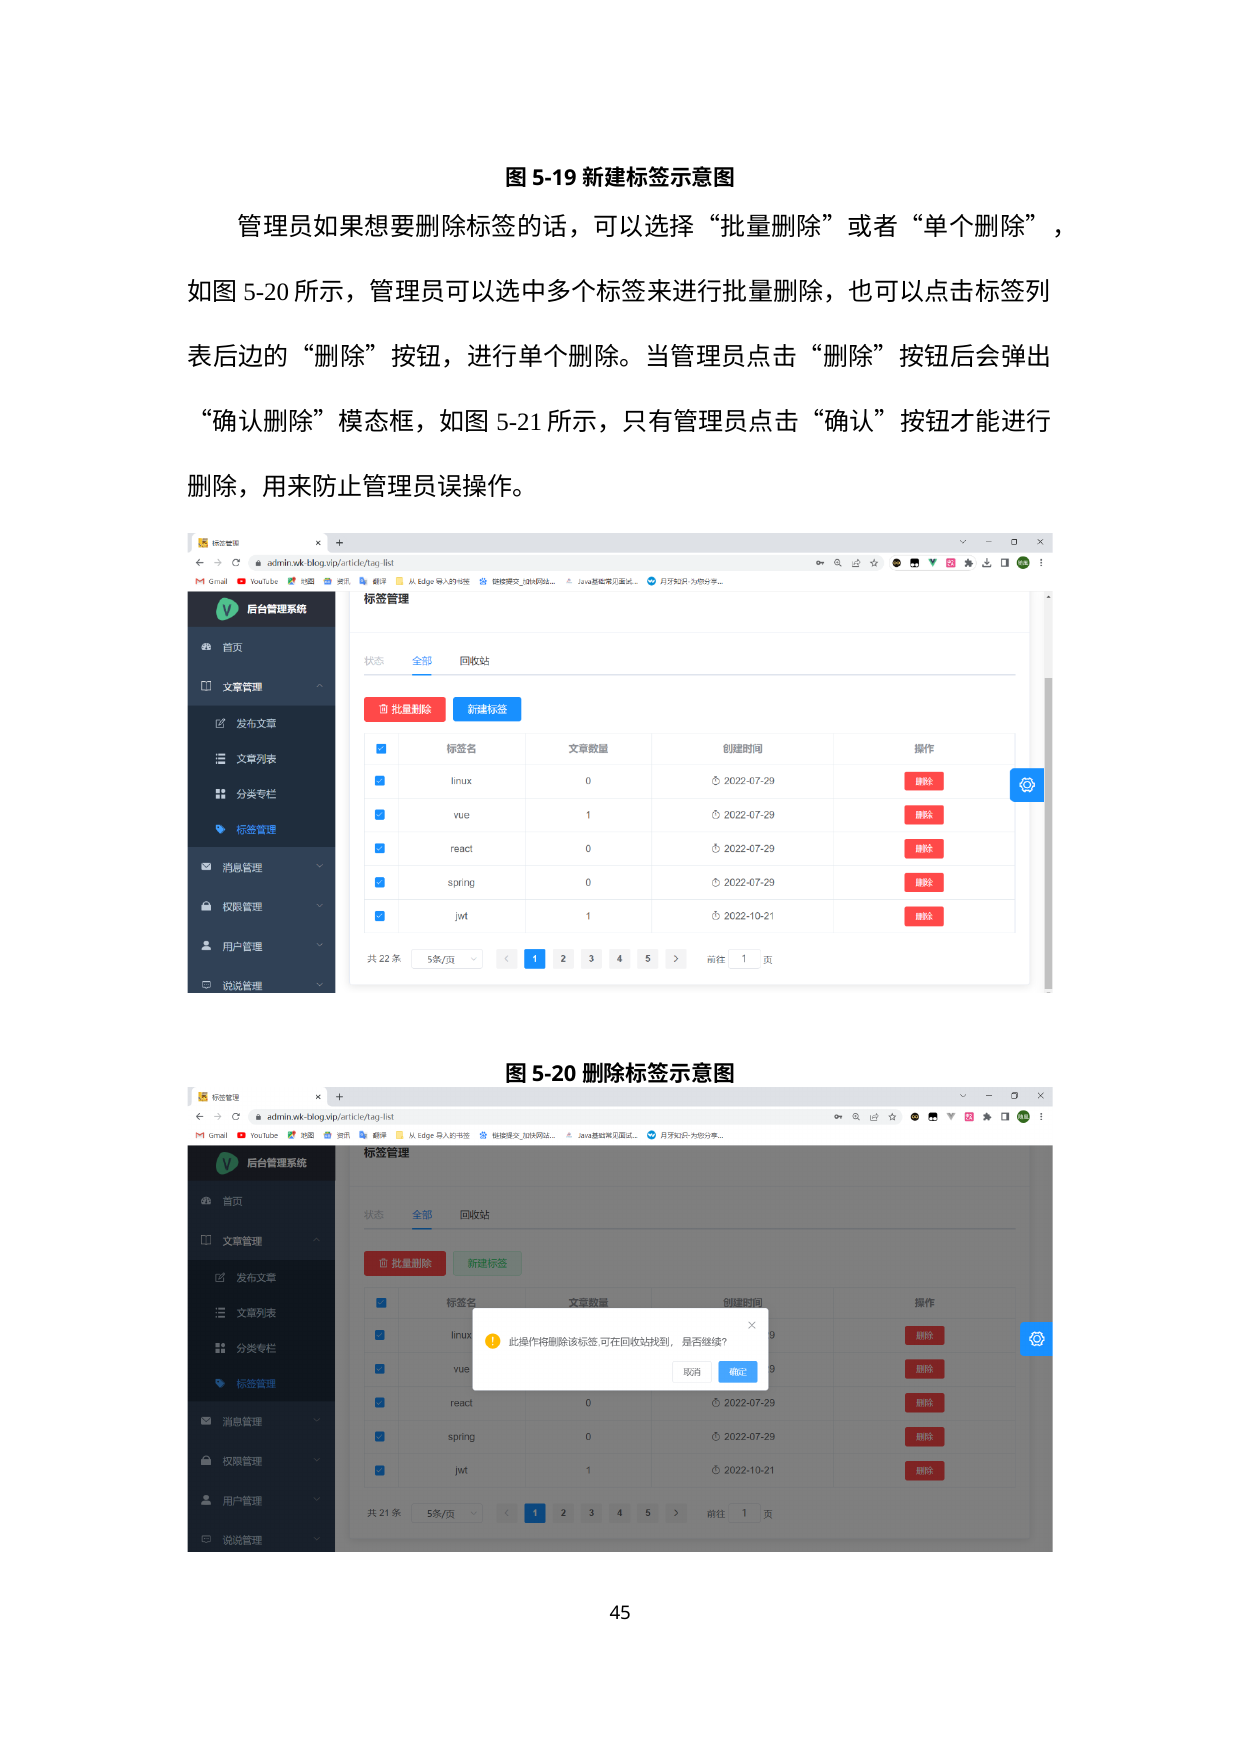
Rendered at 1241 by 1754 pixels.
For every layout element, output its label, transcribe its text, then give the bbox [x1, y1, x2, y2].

picture [187, 533, 1053, 993]
text 管理员如果想要删除标签的话，可以选择“批量删除”或者“单个删除”，如图5-20所示，管理员可以选中多个标签来进行批量删除，也可以点击标签列表后边的“删除”按钮，进行单个删除。当管理员点击“删除”按钮后会弹出“确认删除”模态框，如图5-21所示，只有管理员点击“确认”按钮才能进行删除，用来防止管理员误操作。 [187, 192, 1053, 517]
text 图 5-19 新建标签示意图 [187, 160, 1053, 192]
picture [187, 1087, 1053, 1552]
text 图5-20 删除标签示意图 [187, 1055, 1053, 1087]
